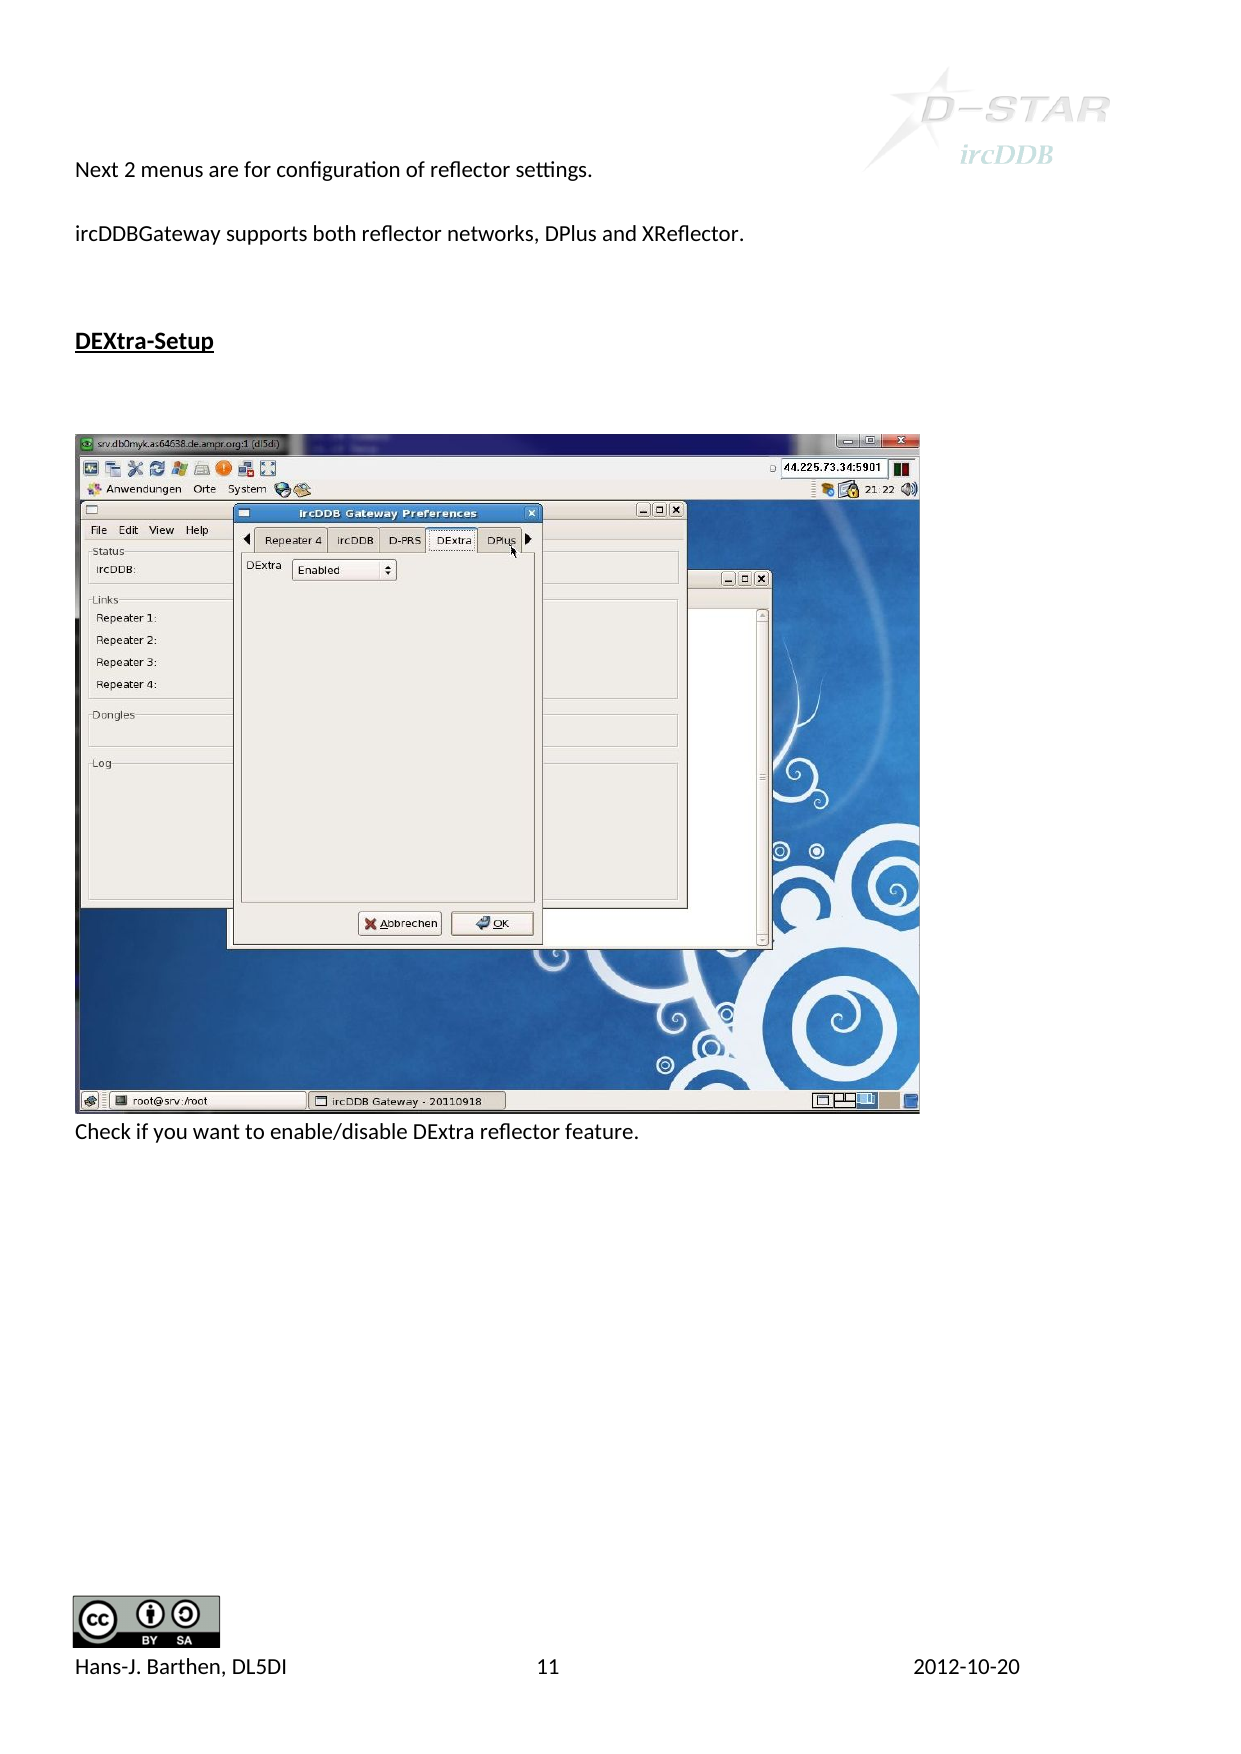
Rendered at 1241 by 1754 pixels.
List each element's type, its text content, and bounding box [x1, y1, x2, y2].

picture [75, 434, 920, 1114]
text DEXtra-Setup [75, 325, 1165, 356]
text Next 2 menus are for configuration of reflector settings. ircDDBGateway supports both reflector networks, DPlus and XReflector. [75, 155, 1165, 247]
picture [857, 51, 1111, 177]
